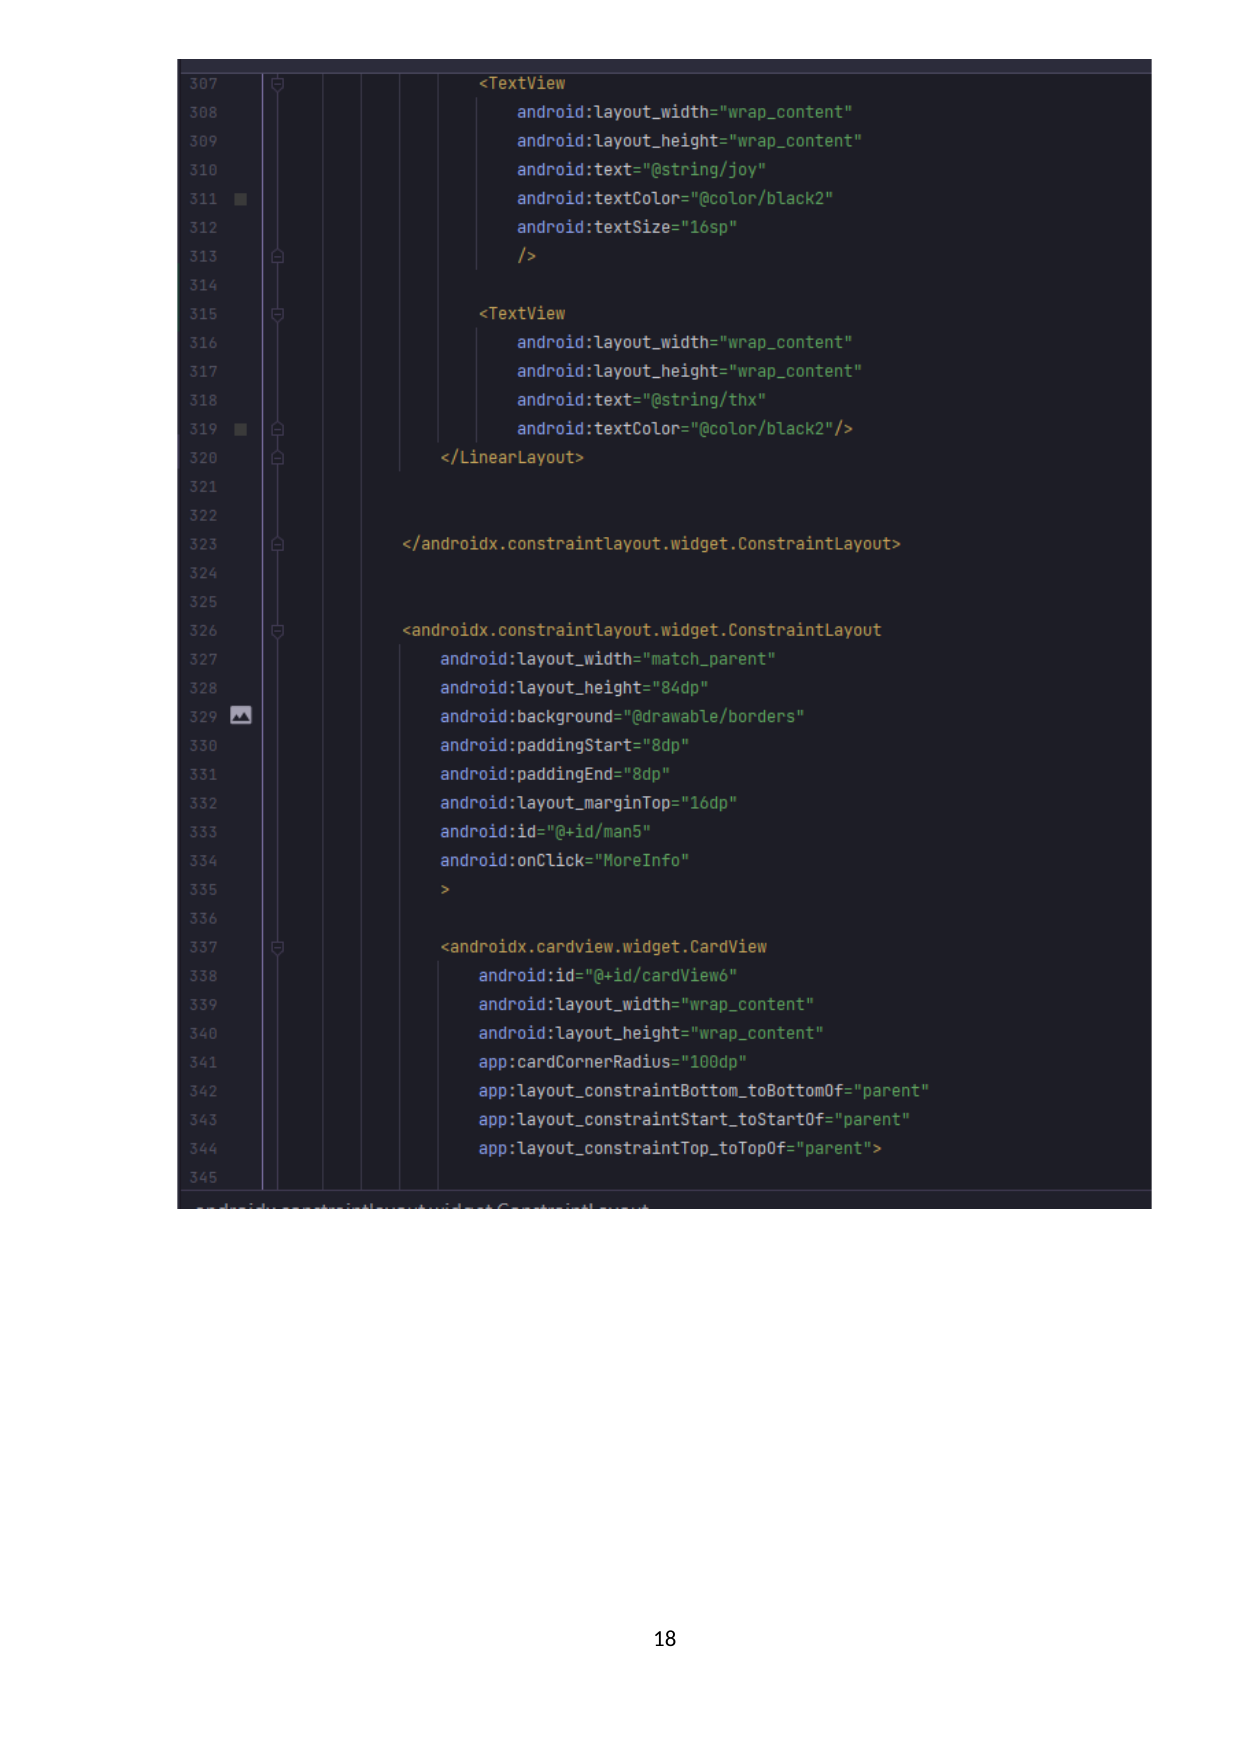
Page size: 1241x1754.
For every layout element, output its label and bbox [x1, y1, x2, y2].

picture [177, 59, 1152, 1209]
